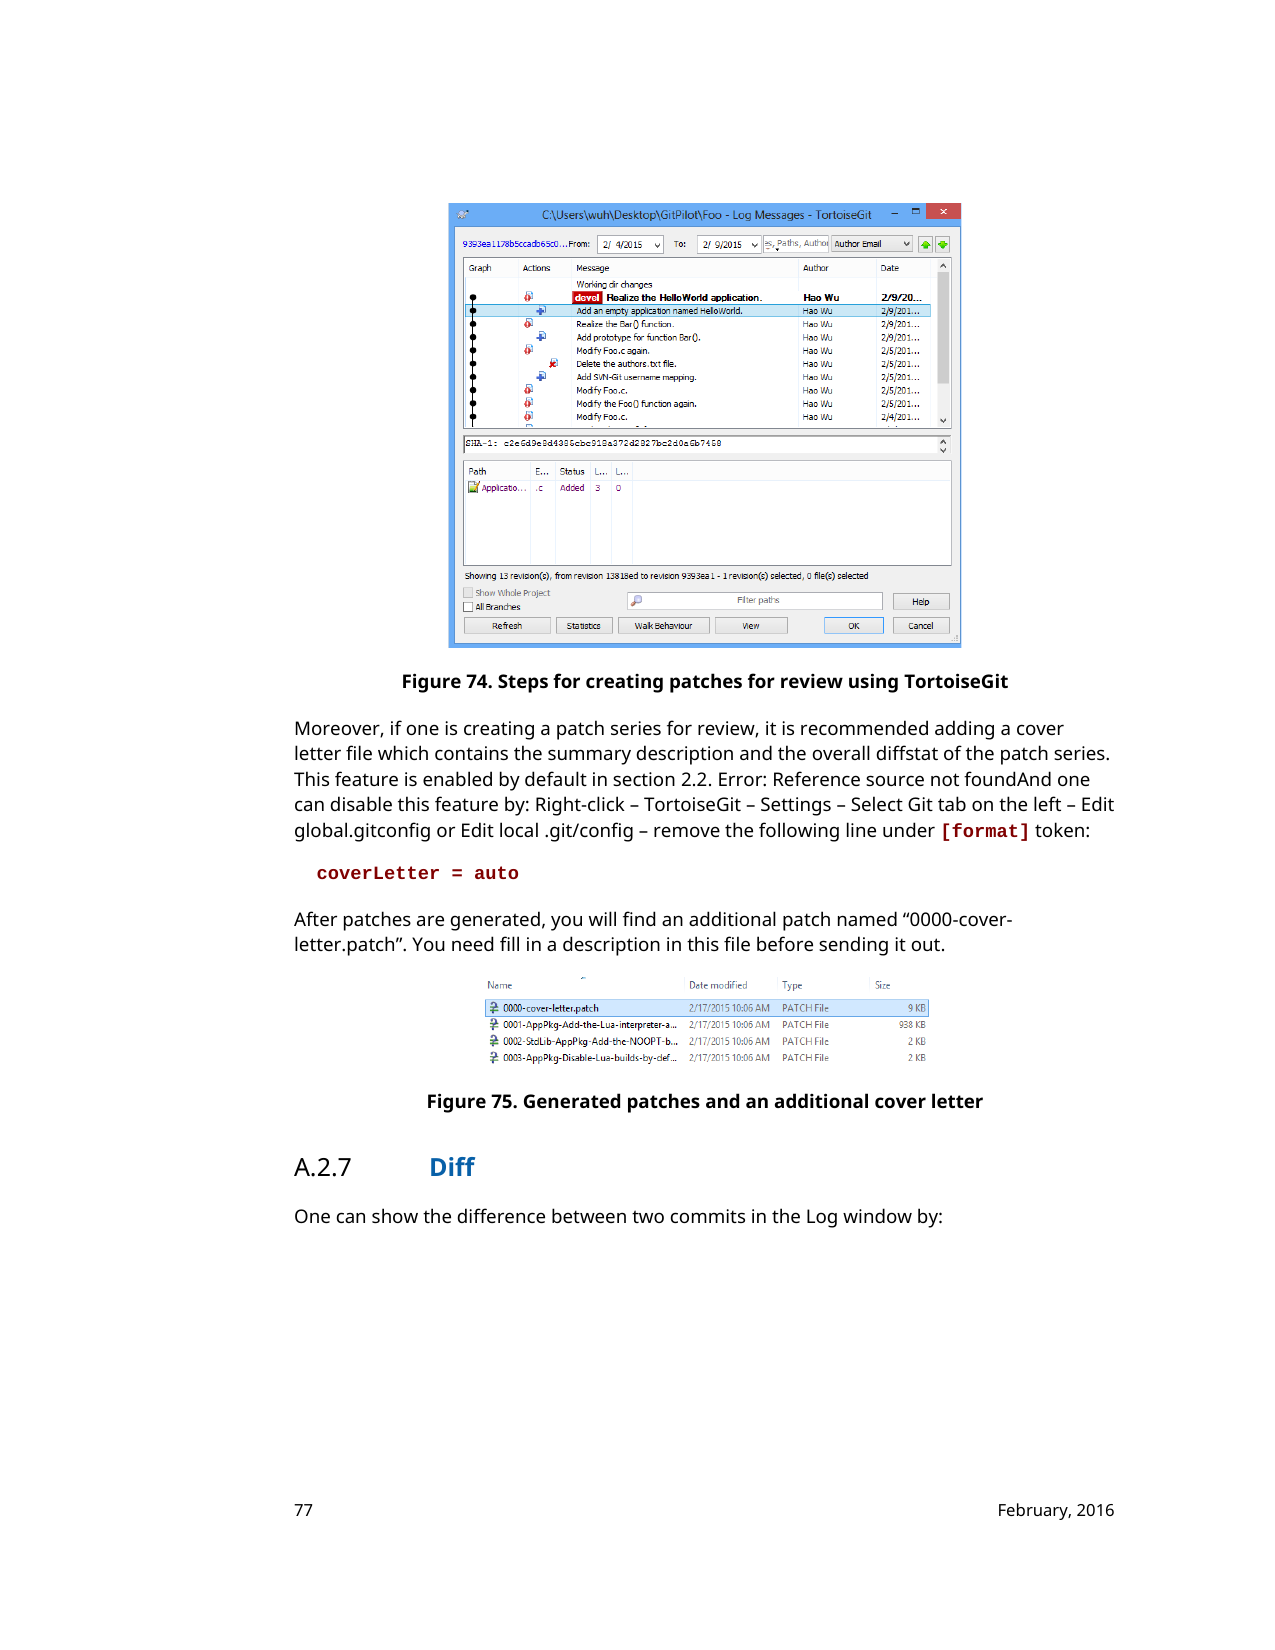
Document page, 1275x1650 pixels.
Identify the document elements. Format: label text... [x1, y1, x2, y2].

text Figure 74. Steps for creating patches for review using TortoiseGit [294, 669, 1116, 694]
text After patches are generated, you will find an additional patch named “0000-cover-letter.patch”. You need fill in a description in this file before sending it out. [294, 906, 1116, 957]
picture [448, 203, 962, 648]
picture [480, 977, 930, 1068]
text coverLetter = auto [294, 864, 1116, 885]
text Figure 75. Generated patches and an additional cover letter [294, 1088, 1116, 1114]
text One can show the difference between two commits in the Log window by: [294, 1204, 1116, 1229]
subtitle Diff [294, 1152, 1116, 1183]
